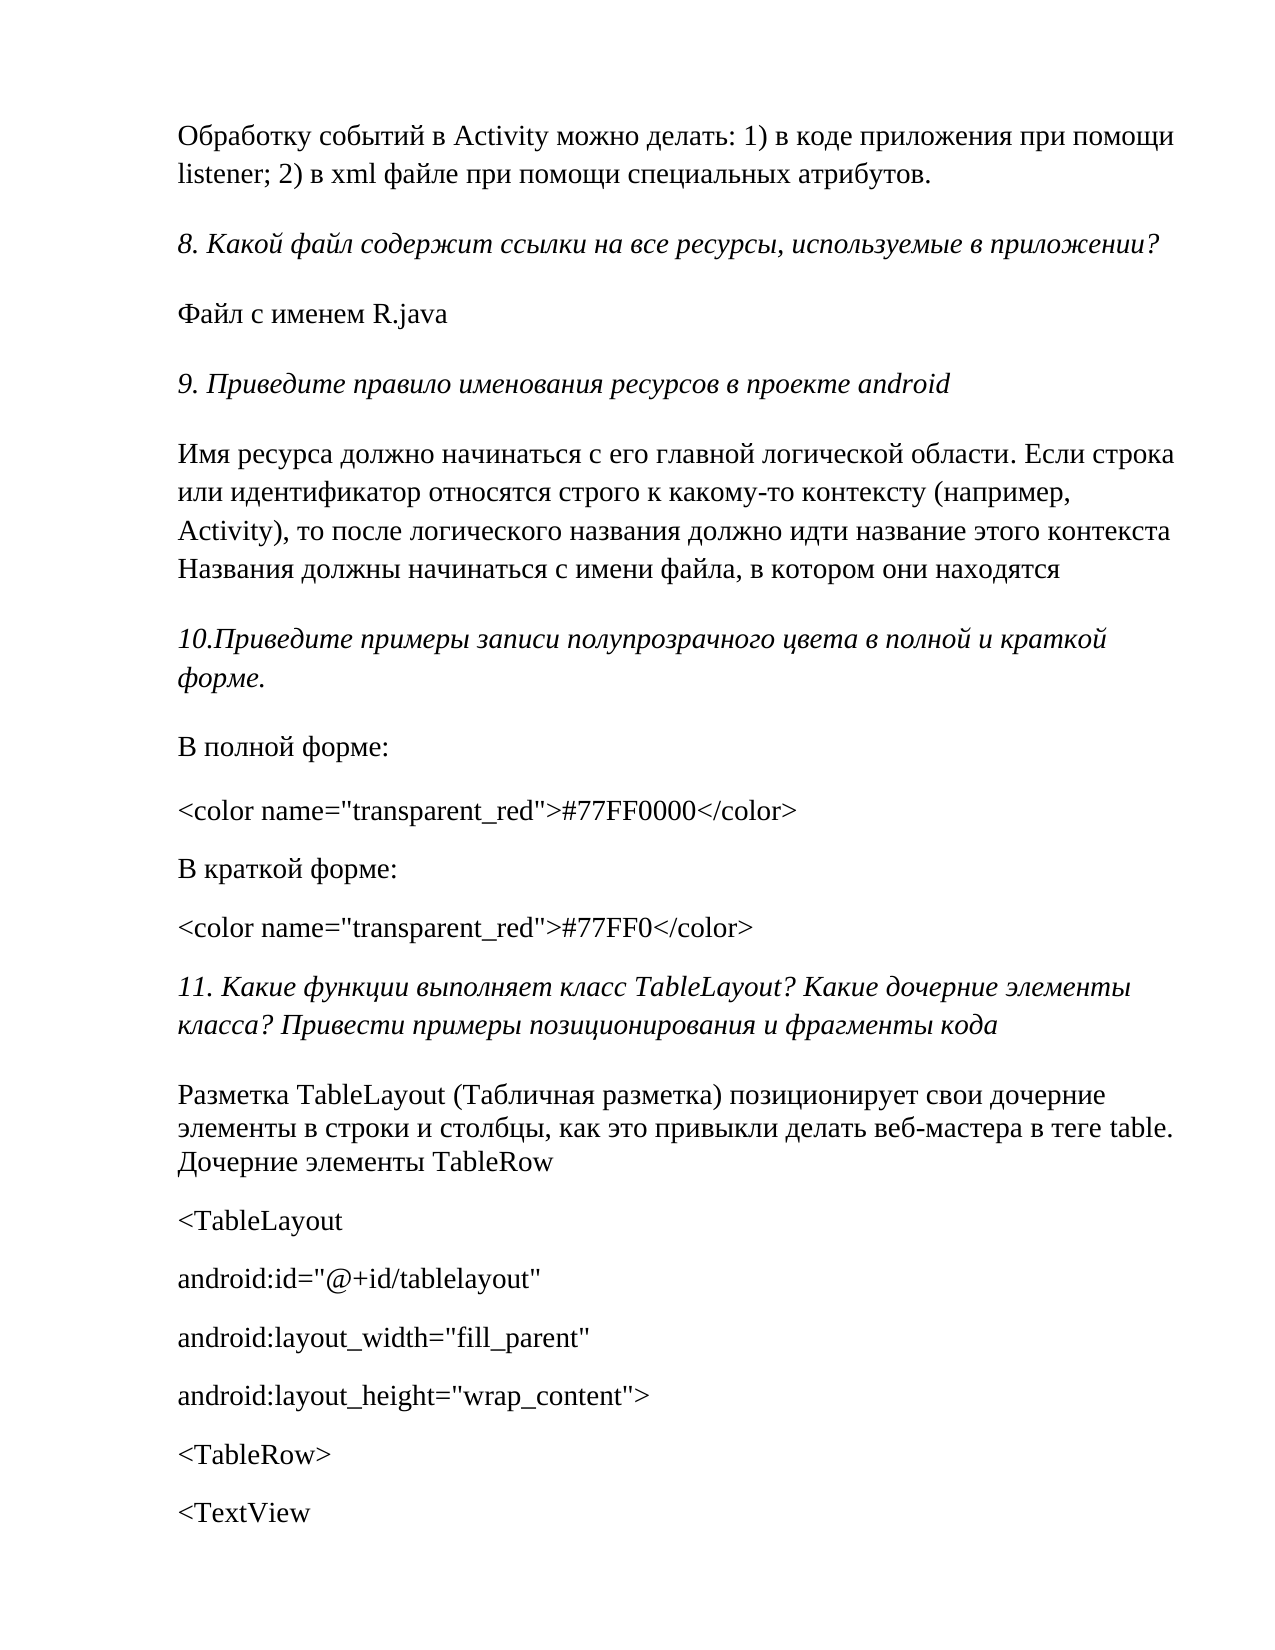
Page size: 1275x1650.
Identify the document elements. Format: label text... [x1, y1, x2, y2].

text 9. Приведите правило именования ресурсов в проекте android [177, 366, 1186, 399]
text Файл с именем R.java [177, 296, 1186, 330]
text В краткой форме: [177, 852, 1186, 885]
text <color name="transparent_red">#77FF0</color> [177, 910, 1186, 944]
text Имя ресурса должно начинаться с его главной логической области. Если строка или идентификатор относятся строго к какому-то контексту (например, Activity), то после логического названия должно идти название этого контекста Названия должны начинаться с имени файла, в котором они находятся [177, 436, 1186, 585]
text <TextView [177, 1495, 1186, 1529]
text В полной форме: [177, 729, 1186, 763]
text android:id="@+id/tablelayout" [177, 1261, 1186, 1295]
text <color name="transparent_red">#77FF0000</color> [177, 793, 1186, 827]
text <TableLayout [177, 1203, 1186, 1236]
text 10.Приведите примеры записи полупрозрачного цвета в полной и краткой форме. [177, 621, 1186, 693]
text Обработку событий в Activity можно делать: 1) в коде приложения при помощи listener; 2) в xml файле при помощи специальных атрибутов. [177, 118, 1186, 190]
text 8. Какой файл содержит ссылки на все ресурсы, используемые в приложении? [177, 226, 1186, 260]
text <TableRow> [177, 1437, 1186, 1470]
text android:layout_height="wrap_content"> [177, 1378, 1186, 1412]
text 11. Какие функции выполняет класс TableLayout? Какие дочерние элементы класса? Привести примеры позиционирования и фрагменты кода [177, 969, 1186, 1041]
text Разметка TableLayout (Табличная разметка) позиционирует свои дочерние элементы в строки и столбцы, как это привыкли делать веб-мастера в теге table. Дочерние элементы TableRow [177, 1077, 1186, 1178]
text android:layout_width="fill_parent" [177, 1320, 1186, 1353]
